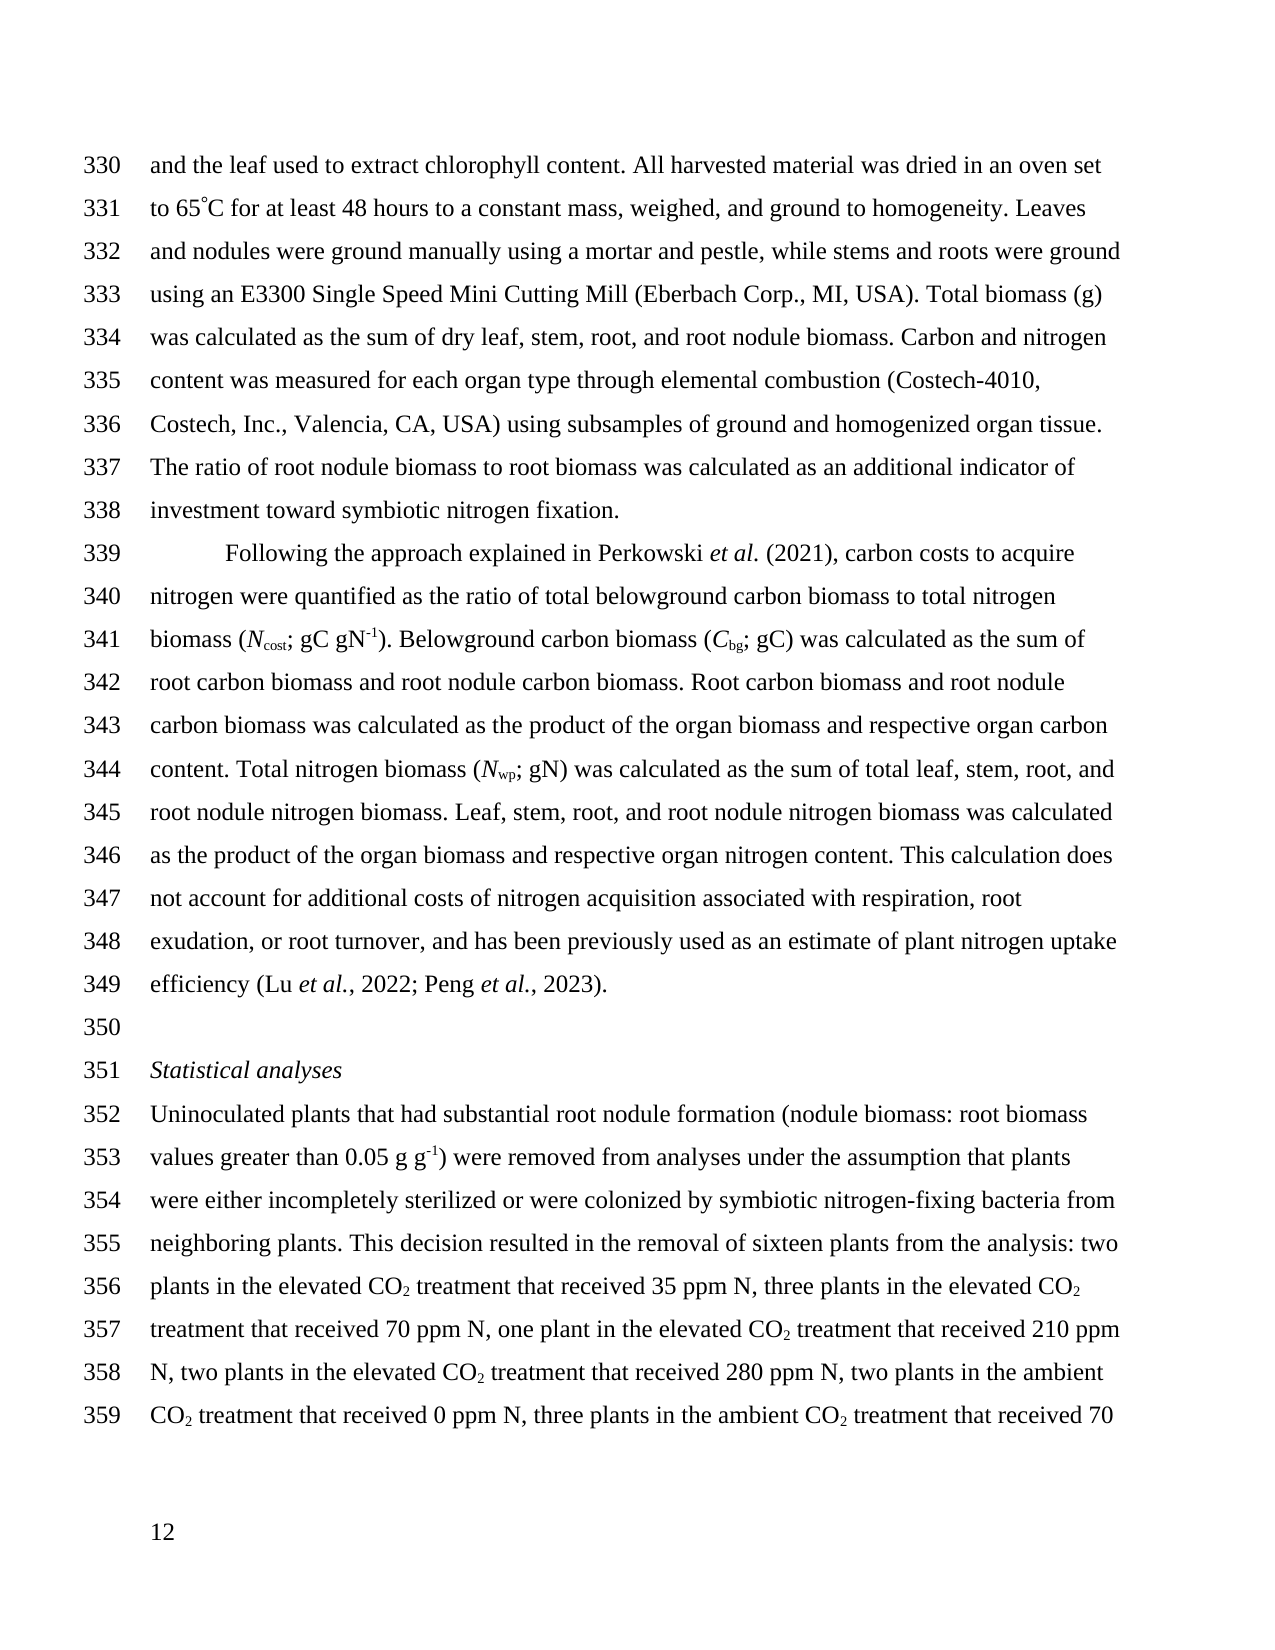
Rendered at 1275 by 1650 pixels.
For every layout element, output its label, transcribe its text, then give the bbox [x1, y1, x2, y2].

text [150, 1099, 1125, 1429]
text Following the approach explained in Perkowski et al. (2021), carbon costs to acquire nitrogen were quantified as the ratio of total belowground carbon biomass to total nitrogen biomass (Ncost; gC gN-1). Belowground carbon biomass (Cbg; gC) was calculated as the sum of root carbon biomass and root nodule carbon biomass. Root carbon biomass and root nodule carbon biomass was calculated as the product of the organ biomass and respective organ carbon content. Total nitrogen biomass (Nwp; gN) was calculated as the sum of total leaf, stem, root, and root nodule nitrogen biomass. Leaf, stem, root, and root nodule nitrogen biomass was calculated as the product of the organ biomass and respective organ nitrogen content. This calculation does not account for additional costs of nitrogen acquisition associated with respiration, root exudation, or root turnover, and has been previously used as an estimate of plant nitrogen uptake efficiency (Lu et al., 2022; Peng et al., 2023). [150, 538, 1125, 998]
text Statistical analyses [150, 1056, 1125, 1084]
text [150, 150, 1125, 524]
